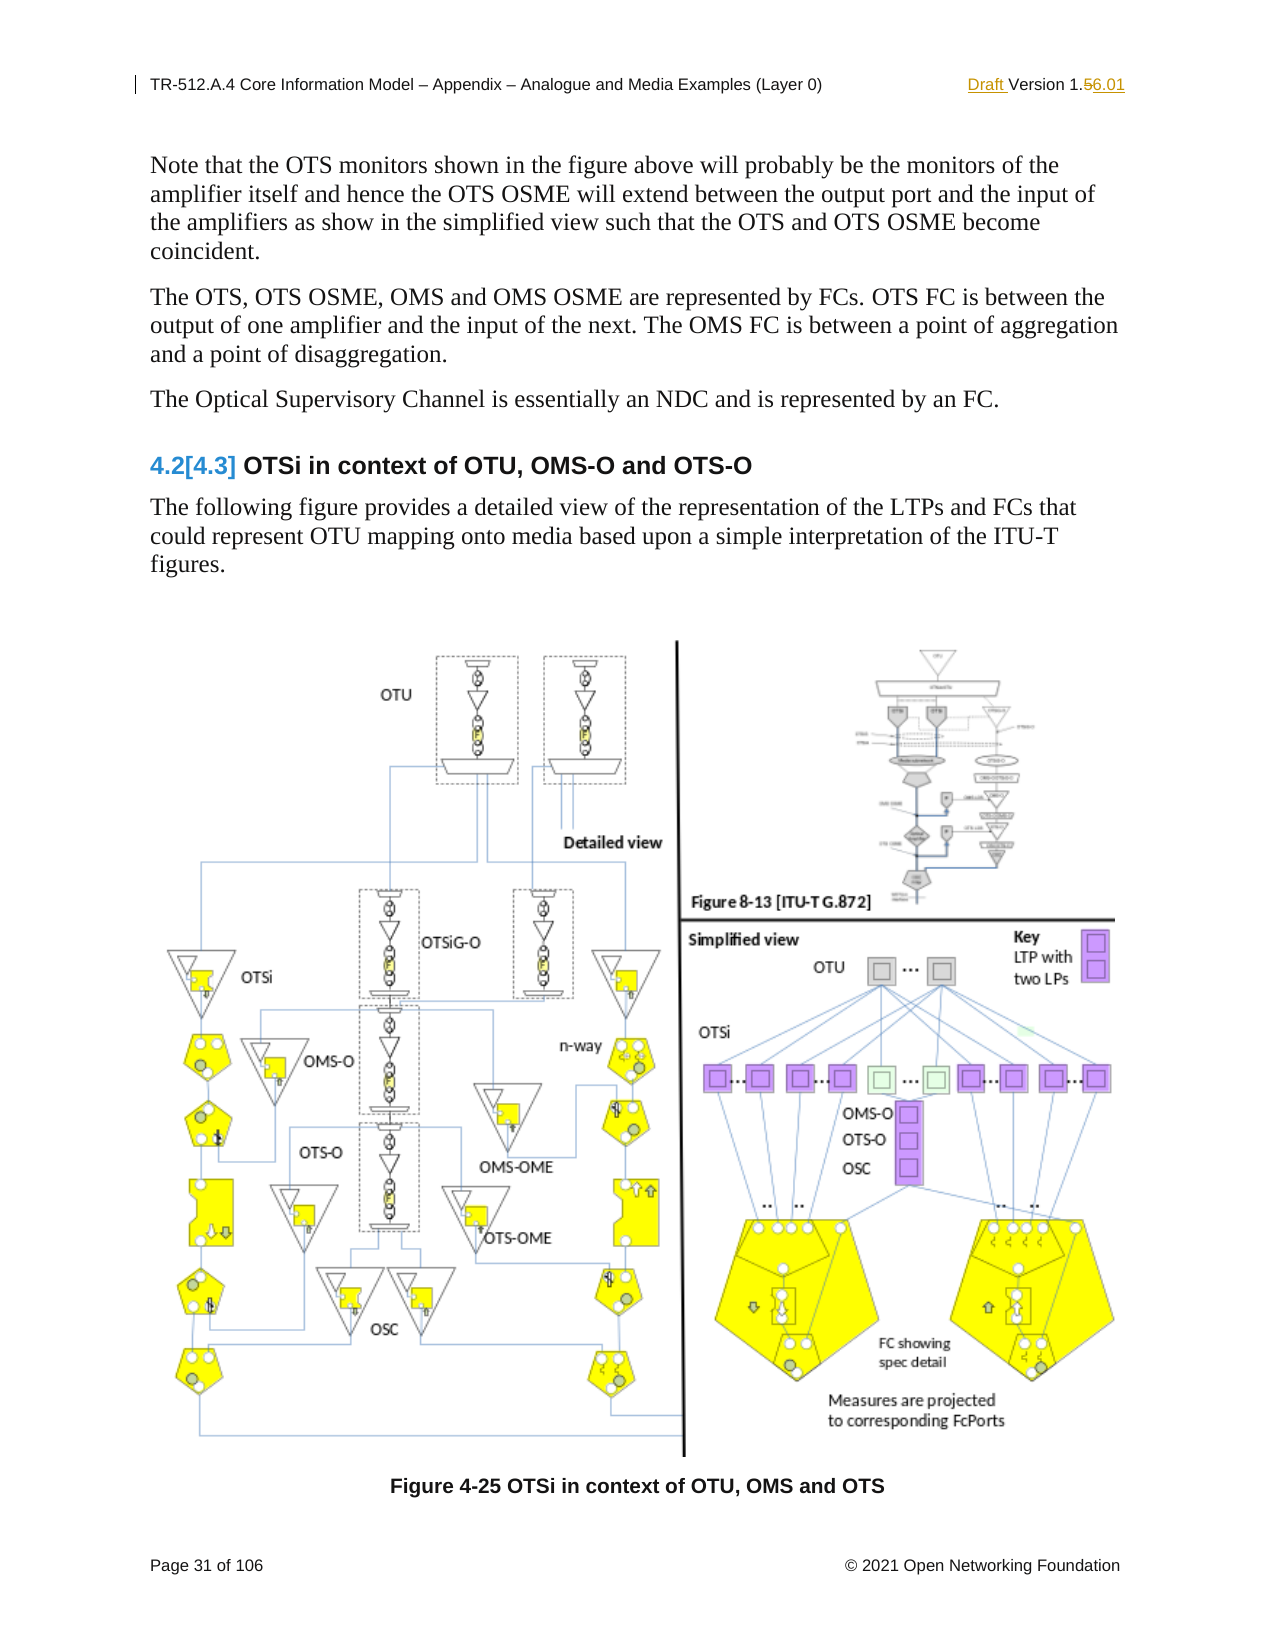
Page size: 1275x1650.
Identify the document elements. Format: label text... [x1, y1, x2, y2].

text The following figure provides a detailed view of the representation of the LTPs and FCs that could represent OTU mapping onto media based upon a simple interpretation of the ITU-T figures. [150, 492, 1125, 578]
text The OTS, OTS OSME, OMS and OMS OSME are represented by FCs. OTS FC is between the output of one amplifier and the input of the next. The OMS FC is between a point of aggregation and a point of disaggregation. [150, 282, 1125, 368]
text Note that the OTS monitors shown in the figure above will probably be the monitors of the amplifier itself and hence the OTS OSME will extend between the output port and the input of the amplifiers as show in the simplified view such that the OTS and OTS OSME become coincident. [150, 150, 1125, 265]
subtitle OTSi in context of OTU, OMS-O and OTS-O [150, 451, 1125, 479]
text The Optical Supervisory Channel is essentially an NDC and is represented by an FC. [150, 384, 1125, 413]
